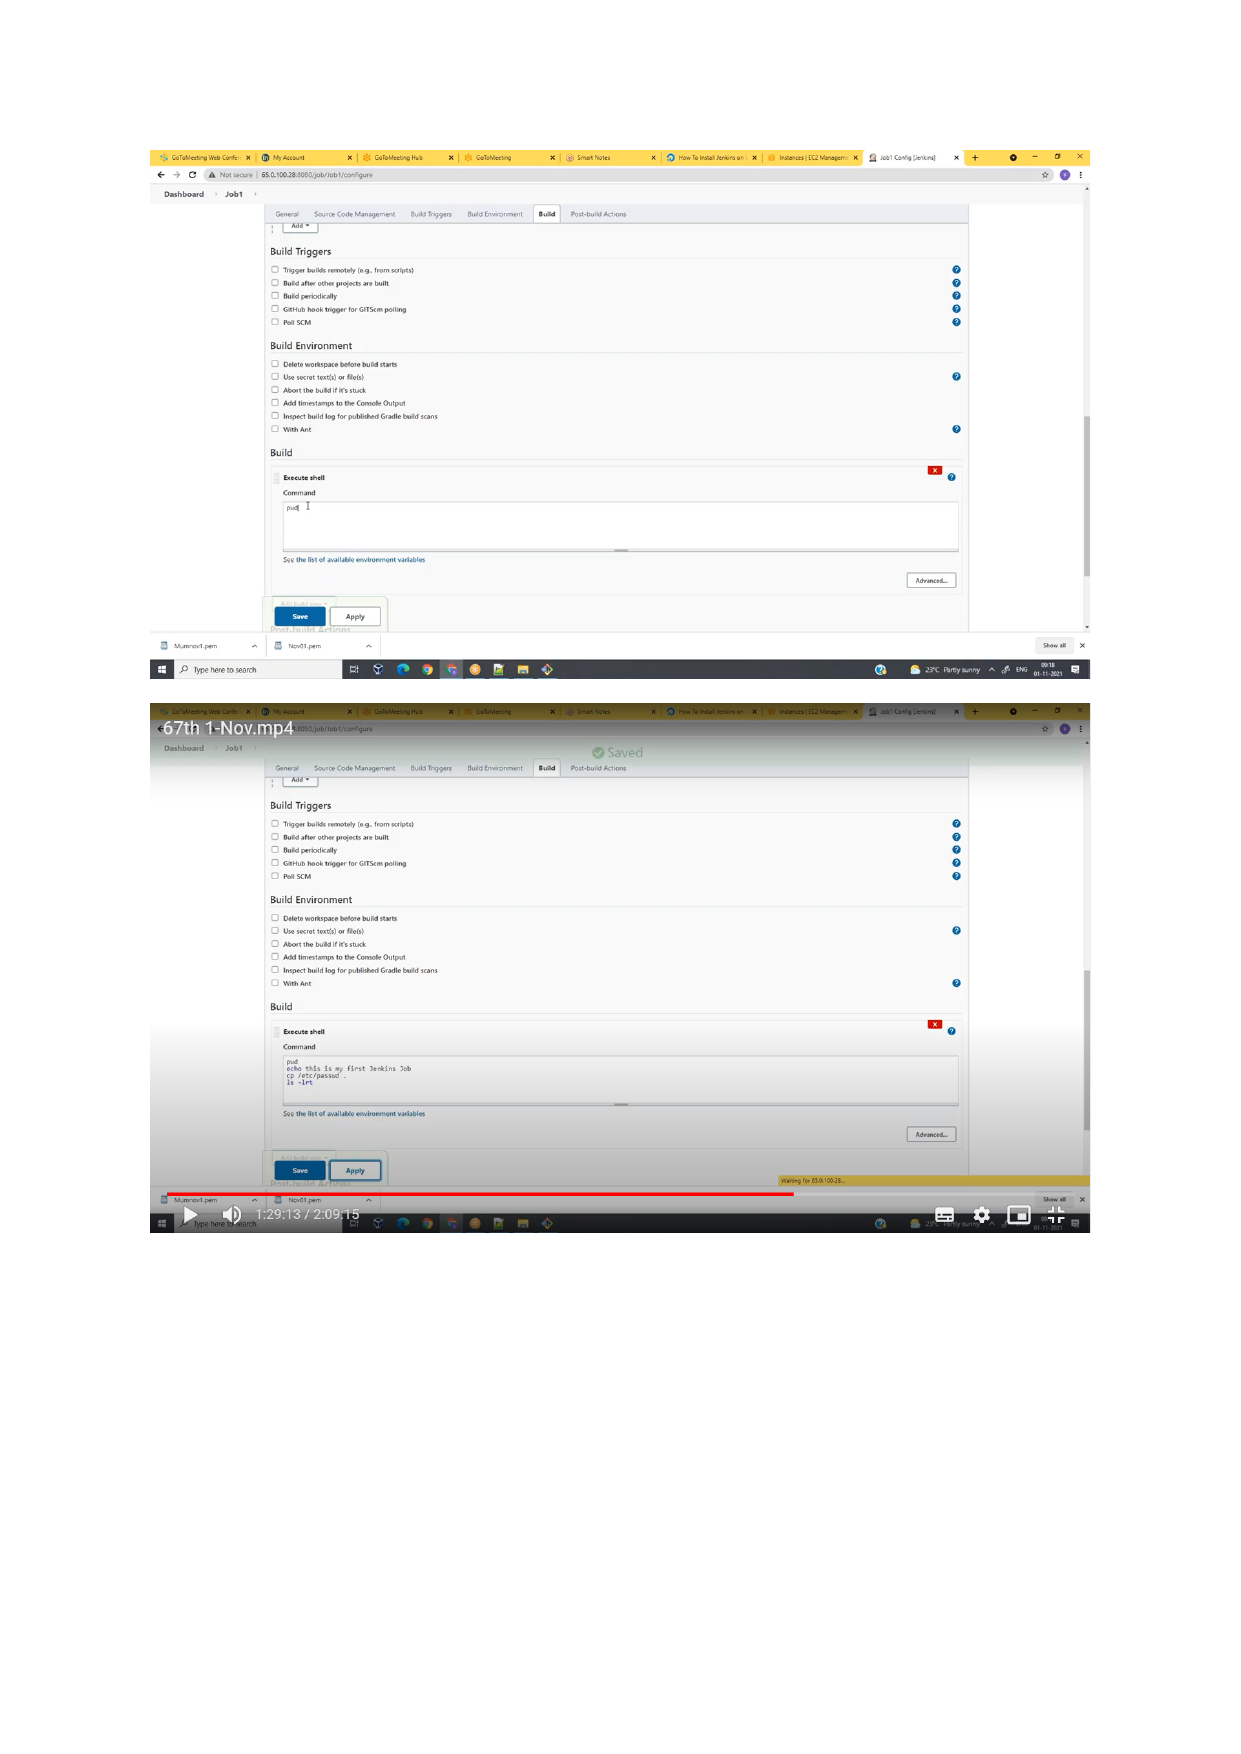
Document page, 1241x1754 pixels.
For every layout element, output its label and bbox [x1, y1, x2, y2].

picture [150, 703, 1091, 1233]
picture [150, 150, 1091, 679]
